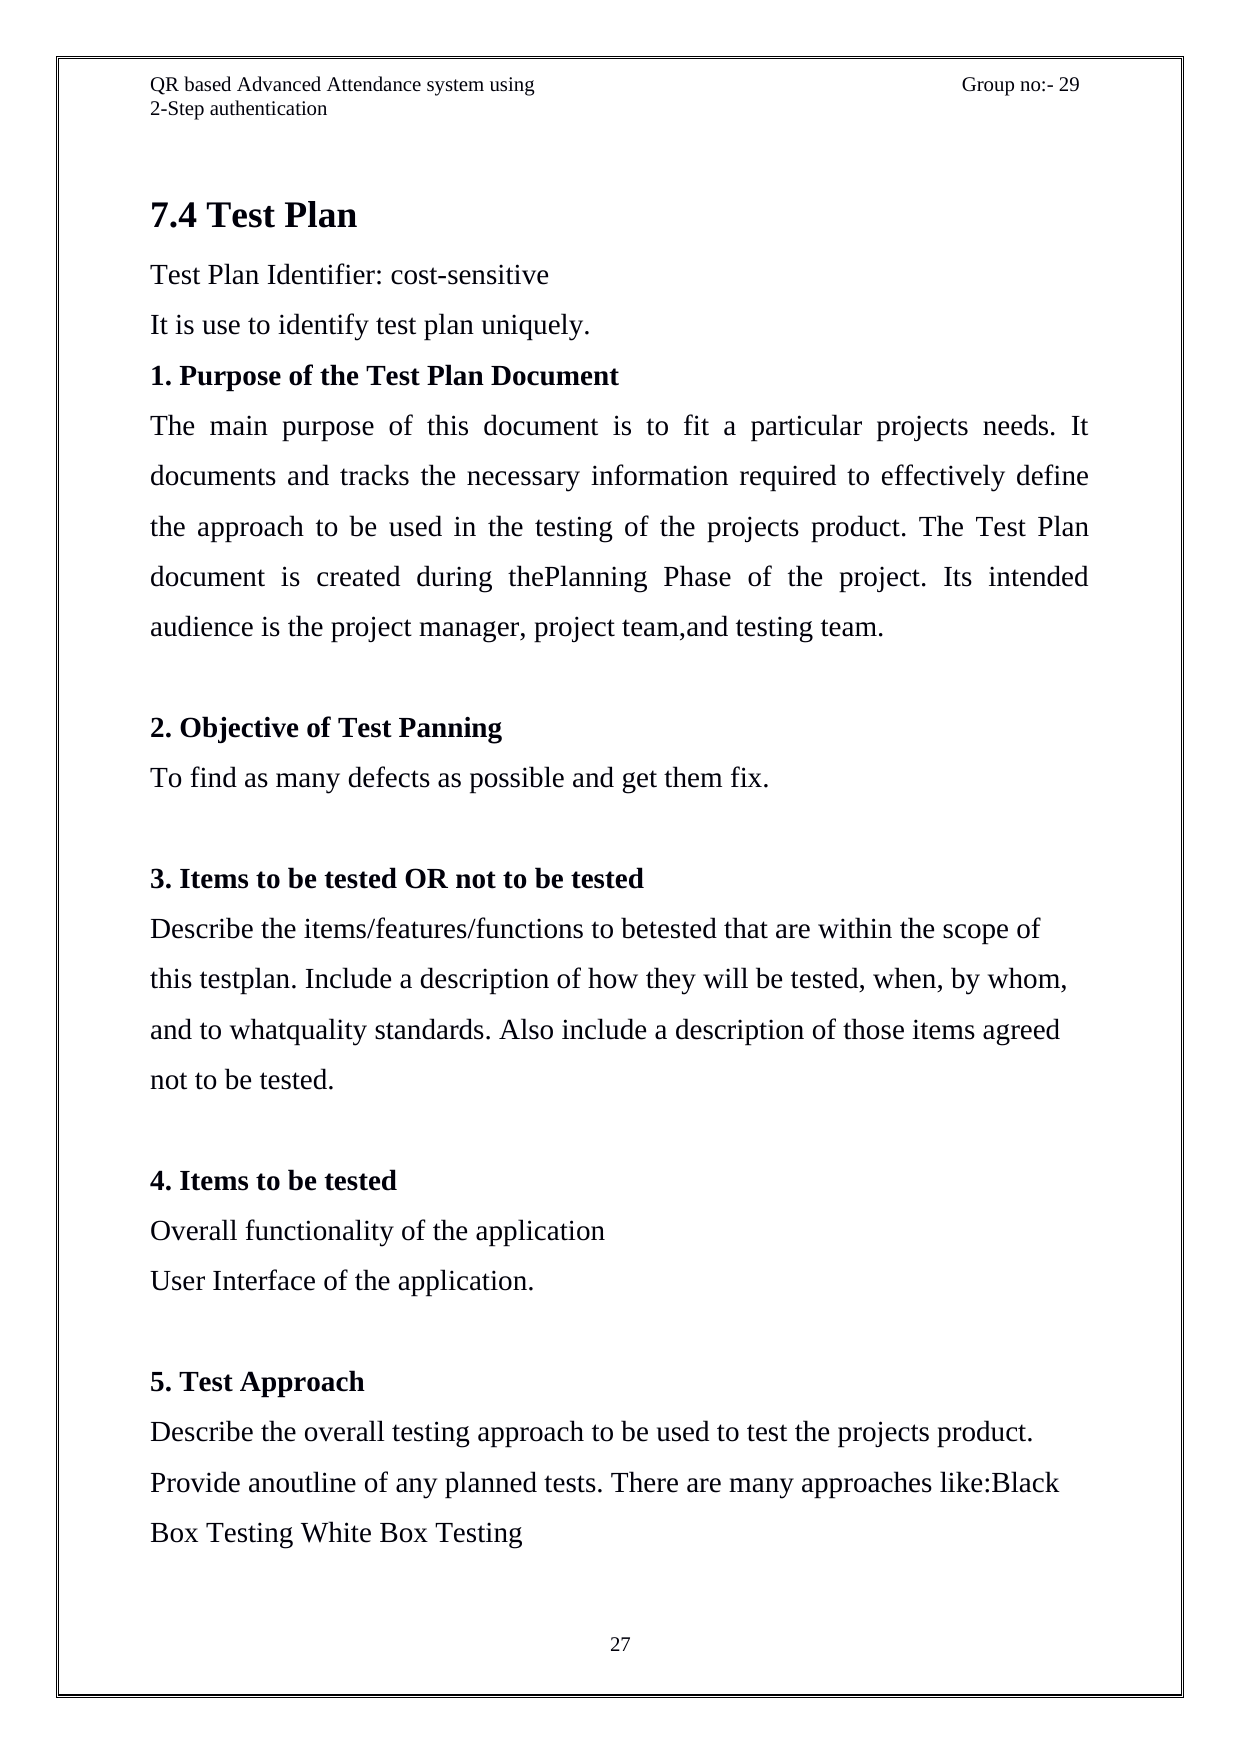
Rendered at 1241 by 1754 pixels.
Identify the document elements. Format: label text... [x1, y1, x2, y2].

text 4. Items to be tested [150, 1163, 1090, 1196]
text 1. Purpose of the Test Plan Document [150, 358, 1090, 391]
text Describe the items/features/functions to betested that are within the scope of this testplan. Include a description of how they will be tested, when, by whom, and to whatquality standards. Also include a description of those items agreed not to be tested. [150, 911, 1090, 1096]
text 5. Test Approach [150, 1364, 1090, 1398]
text 2. Objective of Test Panning [150, 710, 1090, 743]
text It is use to identify test plan uniquely. [150, 307, 1090, 341]
text User Interface of the application. [150, 1263, 1090, 1297]
text Overall functionality of the application [150, 1213, 1090, 1247]
text Describe the overall testing approach to be used to test the projects product. Provide anoutline of any planned tests. There are many approaches like:Black Box Testing White Box Testing [150, 1414, 1090, 1548]
text 3. Items to be tested OR not to be tested [150, 861, 1090, 894]
text To find as many defects as possible and get them fix. [150, 760, 1090, 794]
text 7.4 Test Plan [150, 192, 1090, 236]
text The main purpose of this document is to fit a particular projects needs. It documents and tracks the necessary information required to effectively define the approach to be used in the testing of the projects product. The Test Plan document is created during thePlanning Phase of the project. Its intended audience is the project manager, project team,and testing team. [150, 408, 1090, 643]
text Test Plan Identifier: cost-sensitive [150, 257, 1090, 291]
